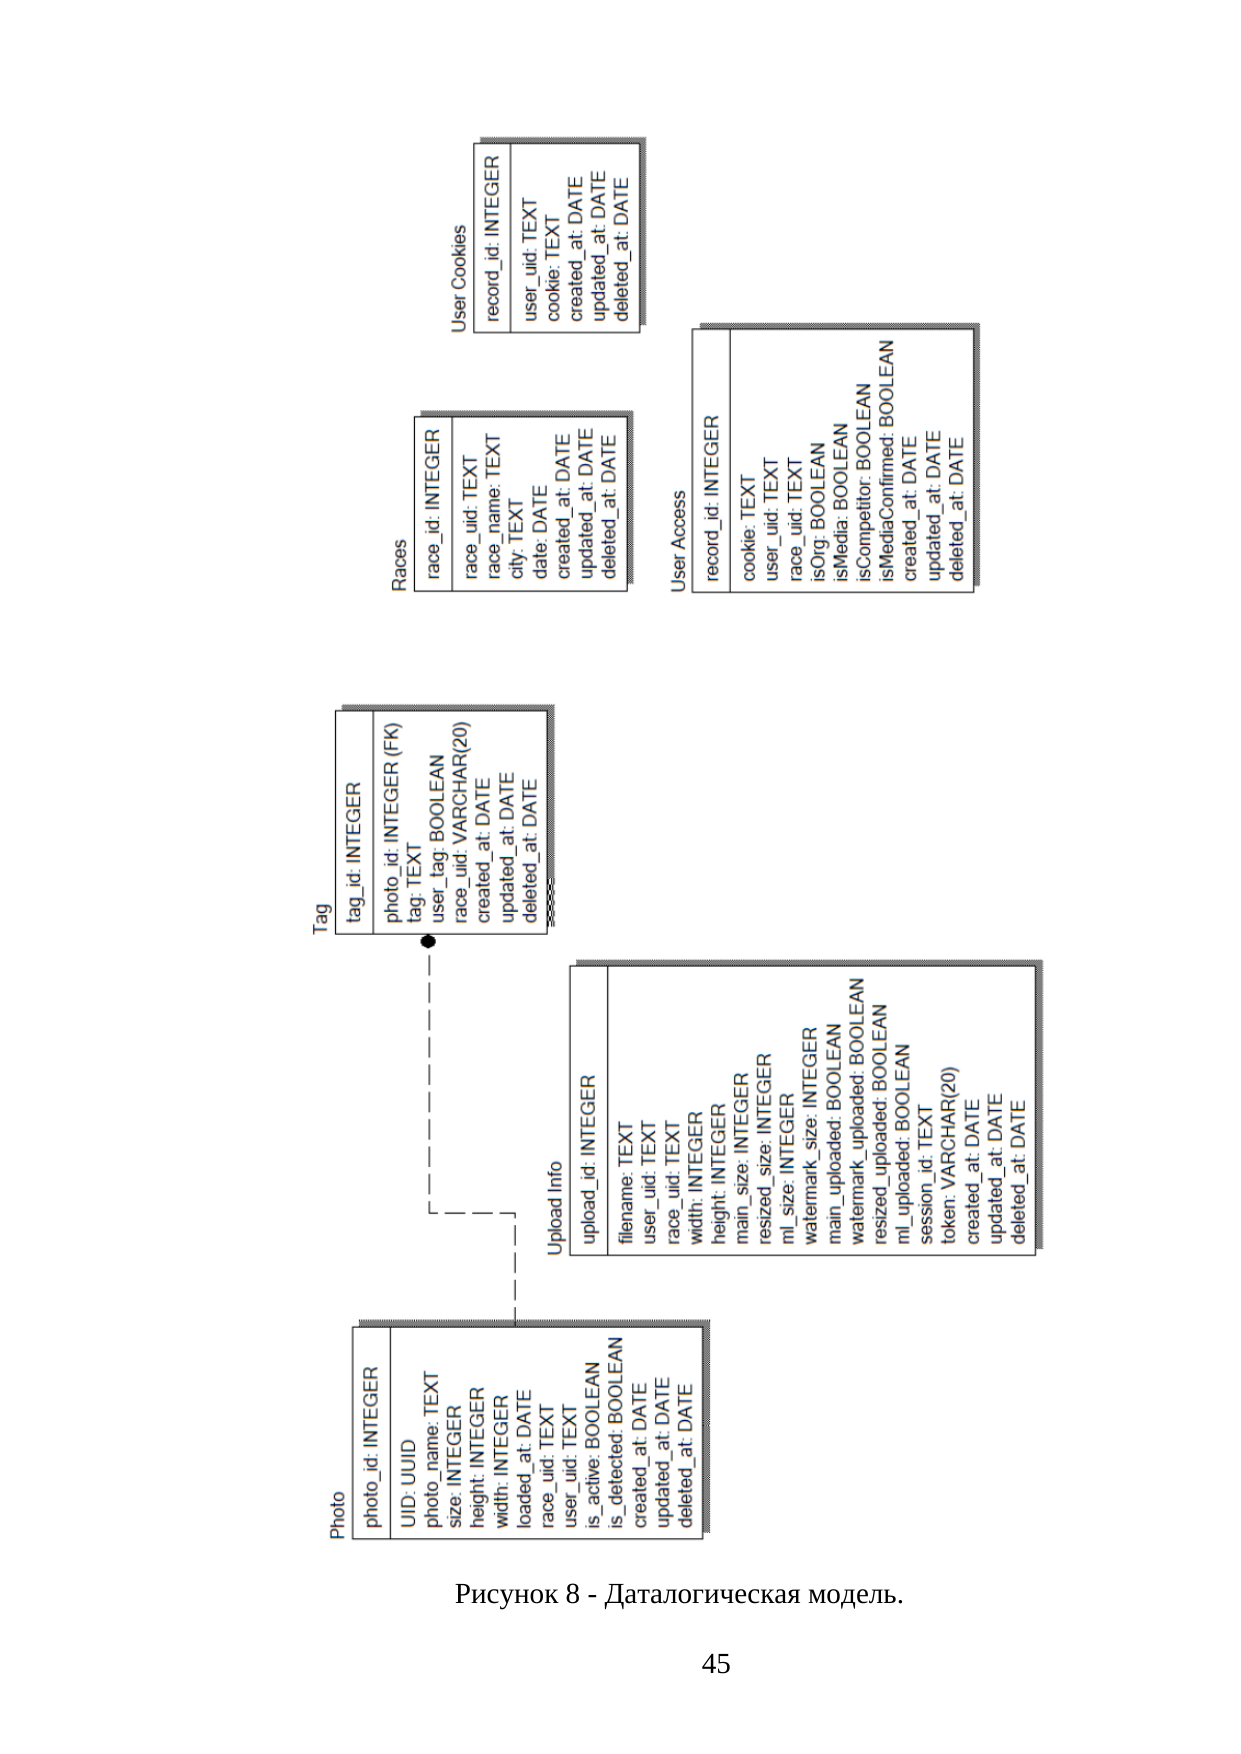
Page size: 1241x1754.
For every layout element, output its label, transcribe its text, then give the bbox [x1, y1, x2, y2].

picture [308, 125, 1056, 1560]
text Рисунок 8 - Даталогическая модель. [177, 1576, 1181, 1609]
